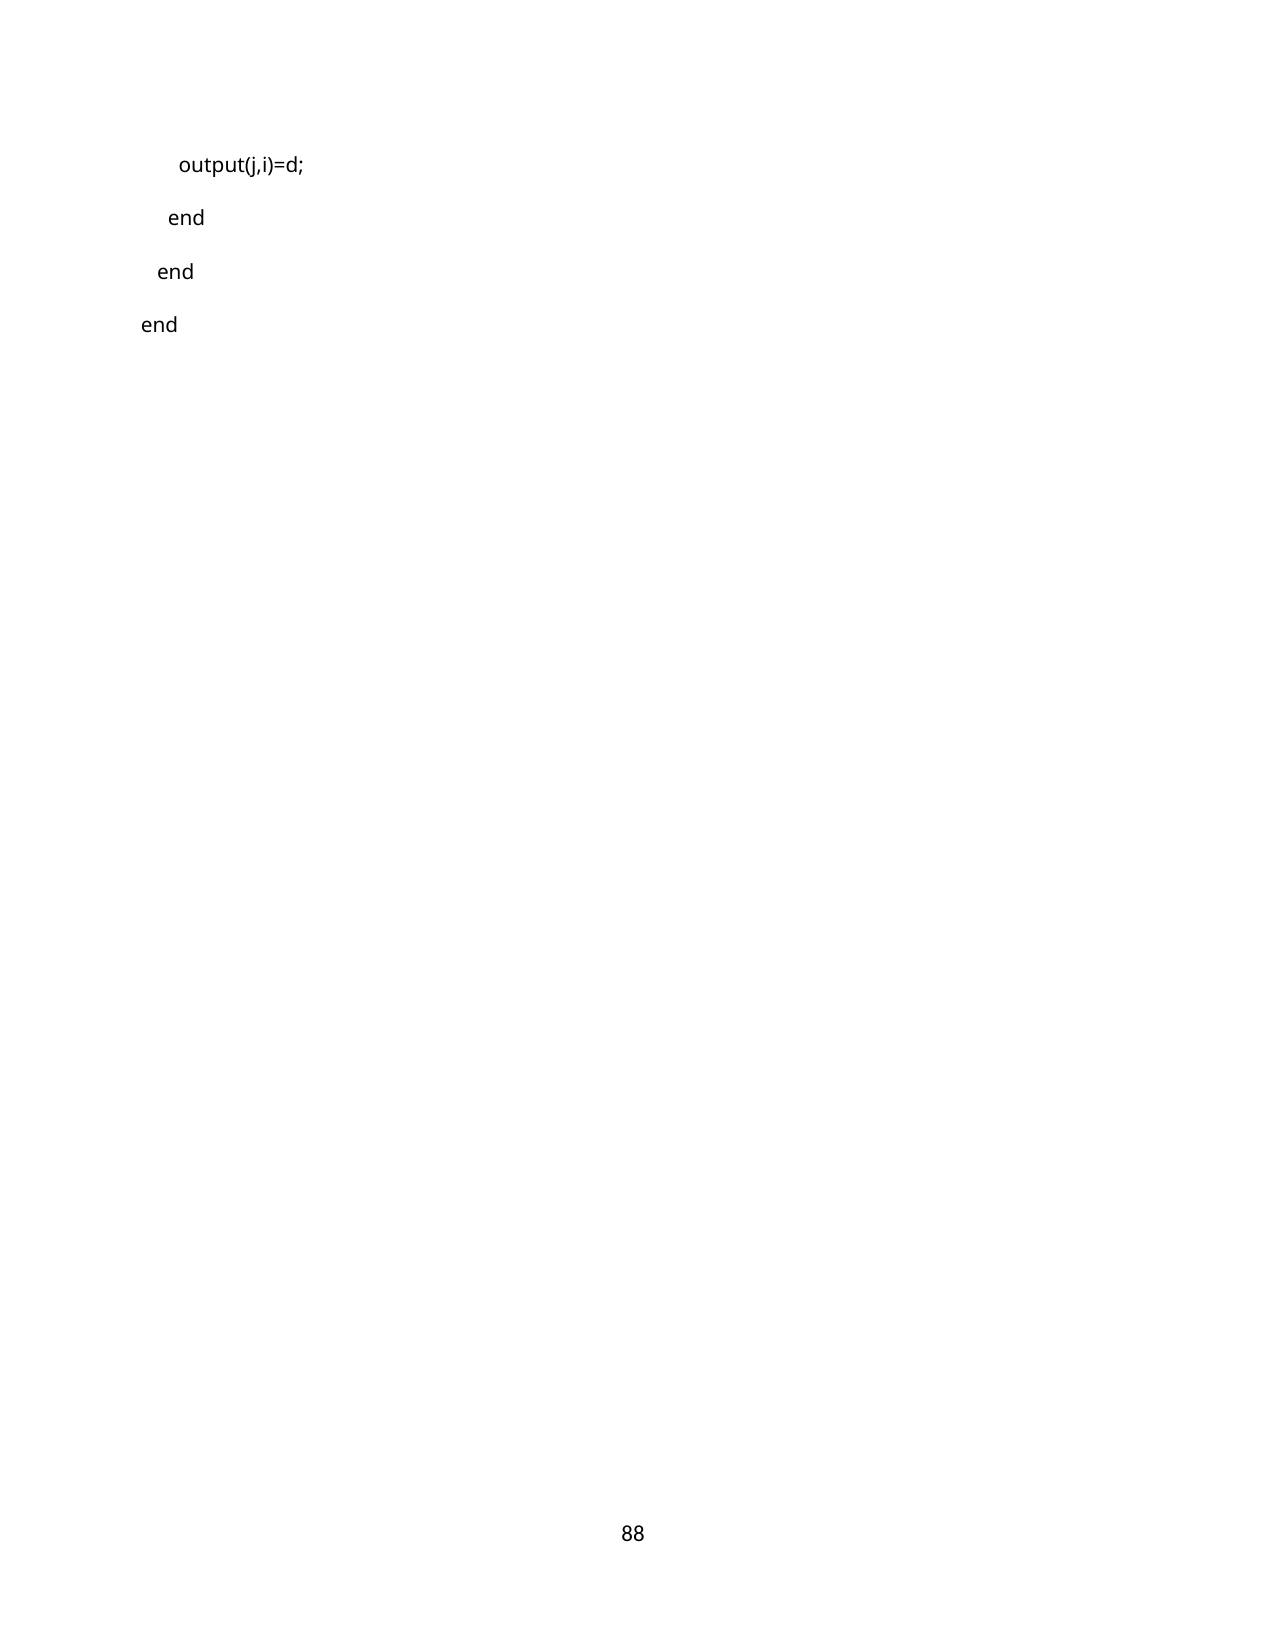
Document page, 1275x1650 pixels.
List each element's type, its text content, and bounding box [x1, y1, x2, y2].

text end [141, 310, 1125, 339]
text output(j,i)=d; [141, 150, 1125, 178]
text end [141, 203, 1125, 232]
text end [141, 257, 1125, 285]
